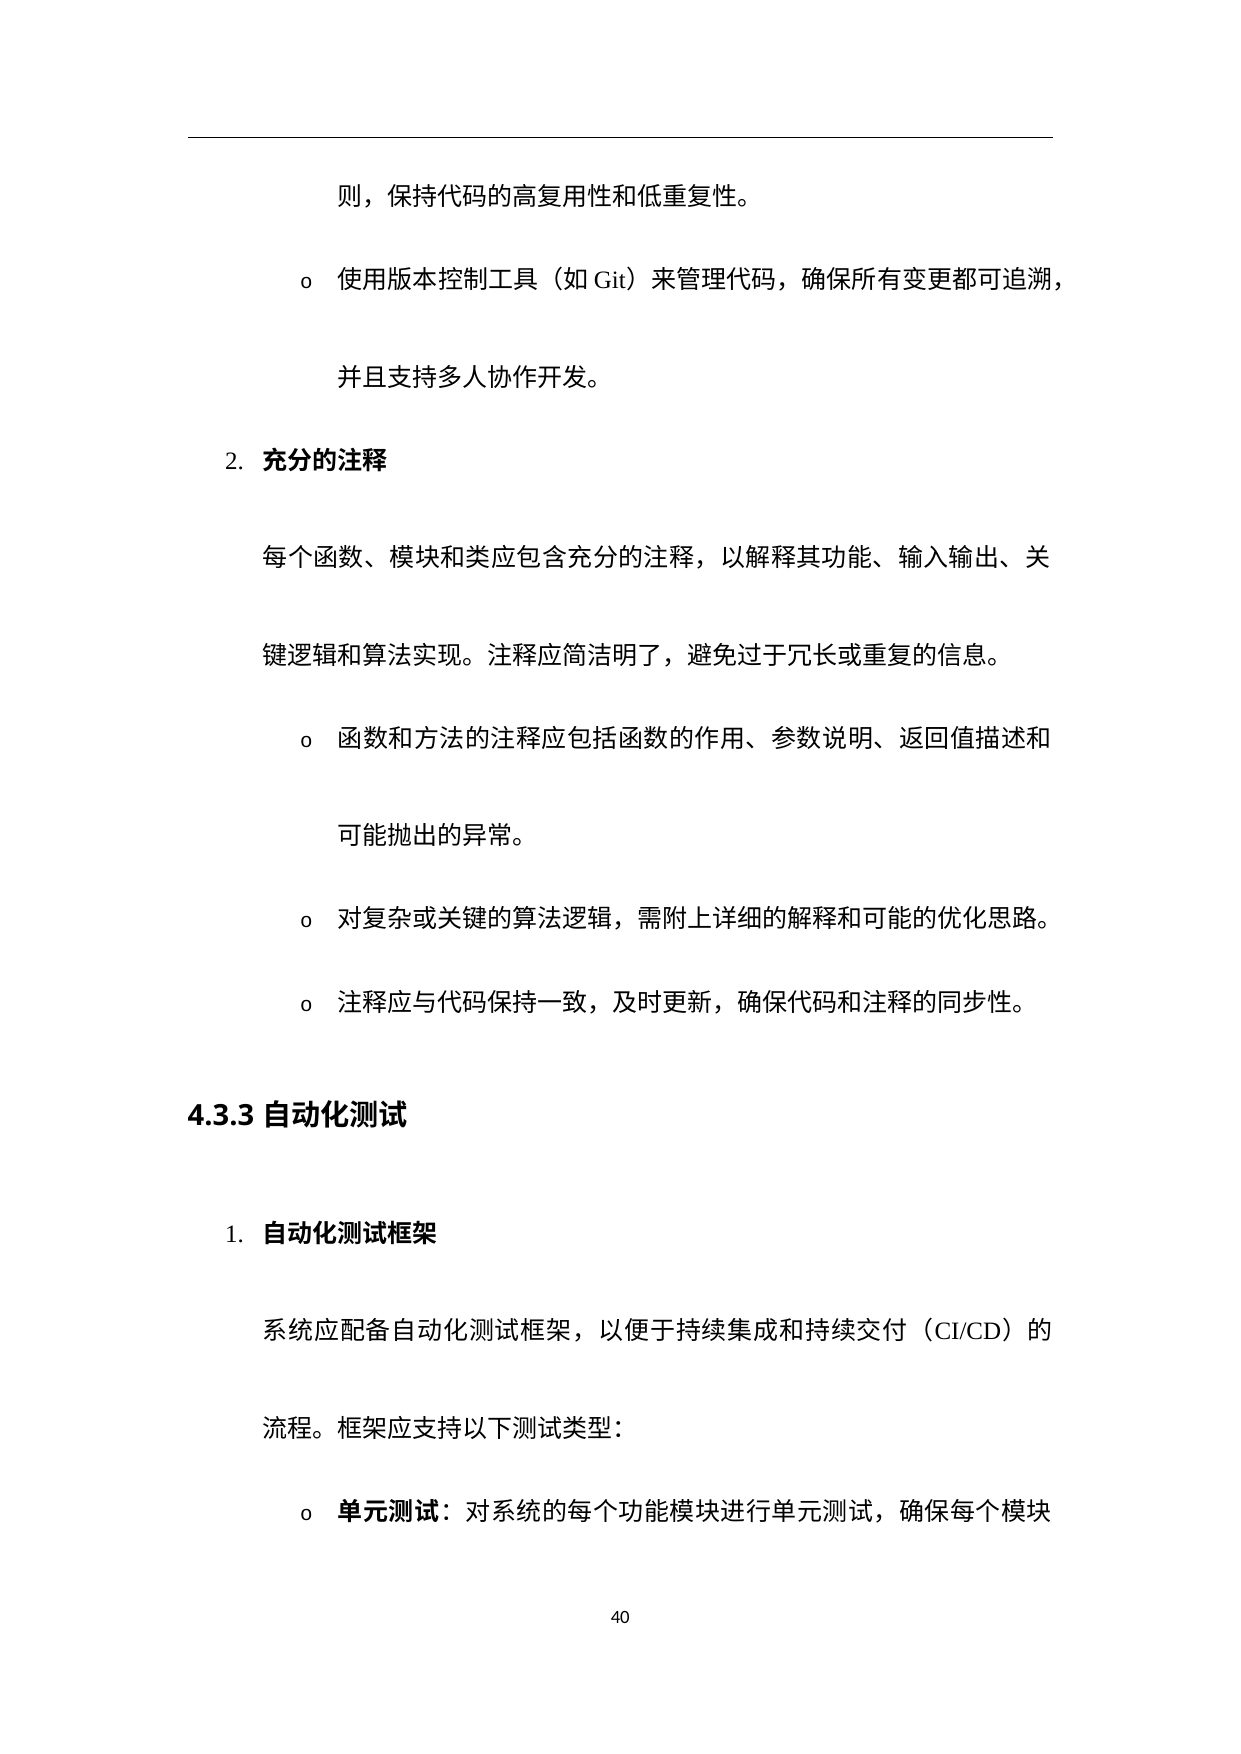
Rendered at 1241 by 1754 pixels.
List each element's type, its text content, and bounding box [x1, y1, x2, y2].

list 对复杂或关键的算法逻辑，需附上详细的解释和可能的优化思路。 [300, 884, 1053, 949]
list 充分的注释 每个函数、模块和类应包含充分的注释，以解释其功能、输入输出、关键逻辑和算法实现。注释应简洁明了，避免过于冗长或重复的信息。 [225, 426, 1053, 686]
subtitle 4.3.3 自动化测试 [187, 1080, 1053, 1145]
list 使用版本控制工具（如Git）来管理代码，确保所有变更都可追溯，并且支持多人协作开发。 [300, 245, 1053, 408]
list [300, 1477, 1053, 1542]
list 自动化测试框架 系统应配备自动化测试框架，以便于持续集成和持续交付（CI/CD）的流程。框架应支持以下测试类型： [225, 1199, 1053, 1459]
list 注释应与代码保持一致，及时更新，确保代码和注释的同步性。 [300, 968, 1053, 1033]
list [300, 162, 1053, 227]
list 函数和方法的注释应包括函数的作用、参数说明、返回值描述和可能抛出的异常。 [300, 704, 1053, 866]
